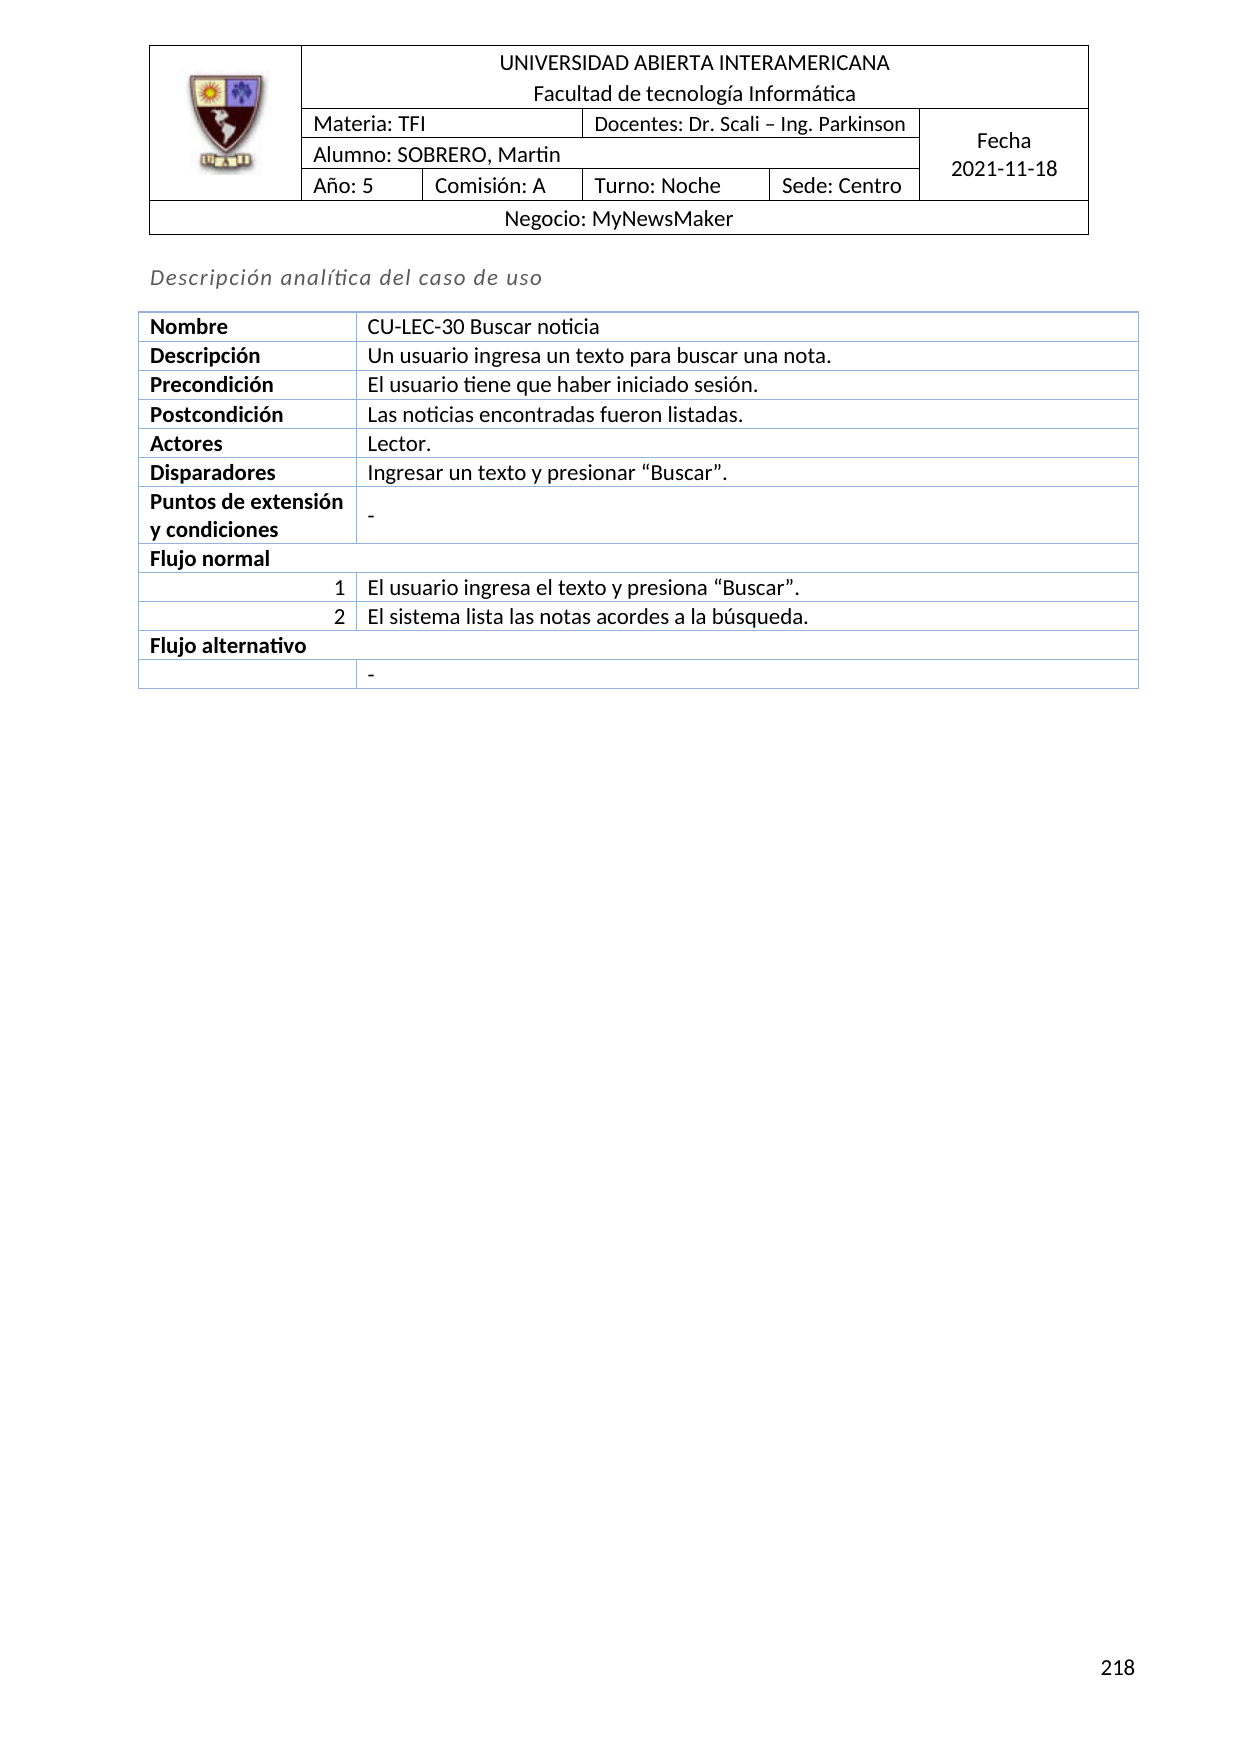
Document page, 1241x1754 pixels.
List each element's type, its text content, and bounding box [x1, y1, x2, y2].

picture [175, 67, 276, 180]
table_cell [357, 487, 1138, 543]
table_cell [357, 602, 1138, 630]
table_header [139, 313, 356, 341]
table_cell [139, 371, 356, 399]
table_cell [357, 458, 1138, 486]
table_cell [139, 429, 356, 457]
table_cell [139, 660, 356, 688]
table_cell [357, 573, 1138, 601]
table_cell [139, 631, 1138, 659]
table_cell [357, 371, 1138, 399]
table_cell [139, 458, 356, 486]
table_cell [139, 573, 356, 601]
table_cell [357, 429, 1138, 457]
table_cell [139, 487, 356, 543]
subtitle Descripción analítica del caso de uso [150, 263, 1135, 291]
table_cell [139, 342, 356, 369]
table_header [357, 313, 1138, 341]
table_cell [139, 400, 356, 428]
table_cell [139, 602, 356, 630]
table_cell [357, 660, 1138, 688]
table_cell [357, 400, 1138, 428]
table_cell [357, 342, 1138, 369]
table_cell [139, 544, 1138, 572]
